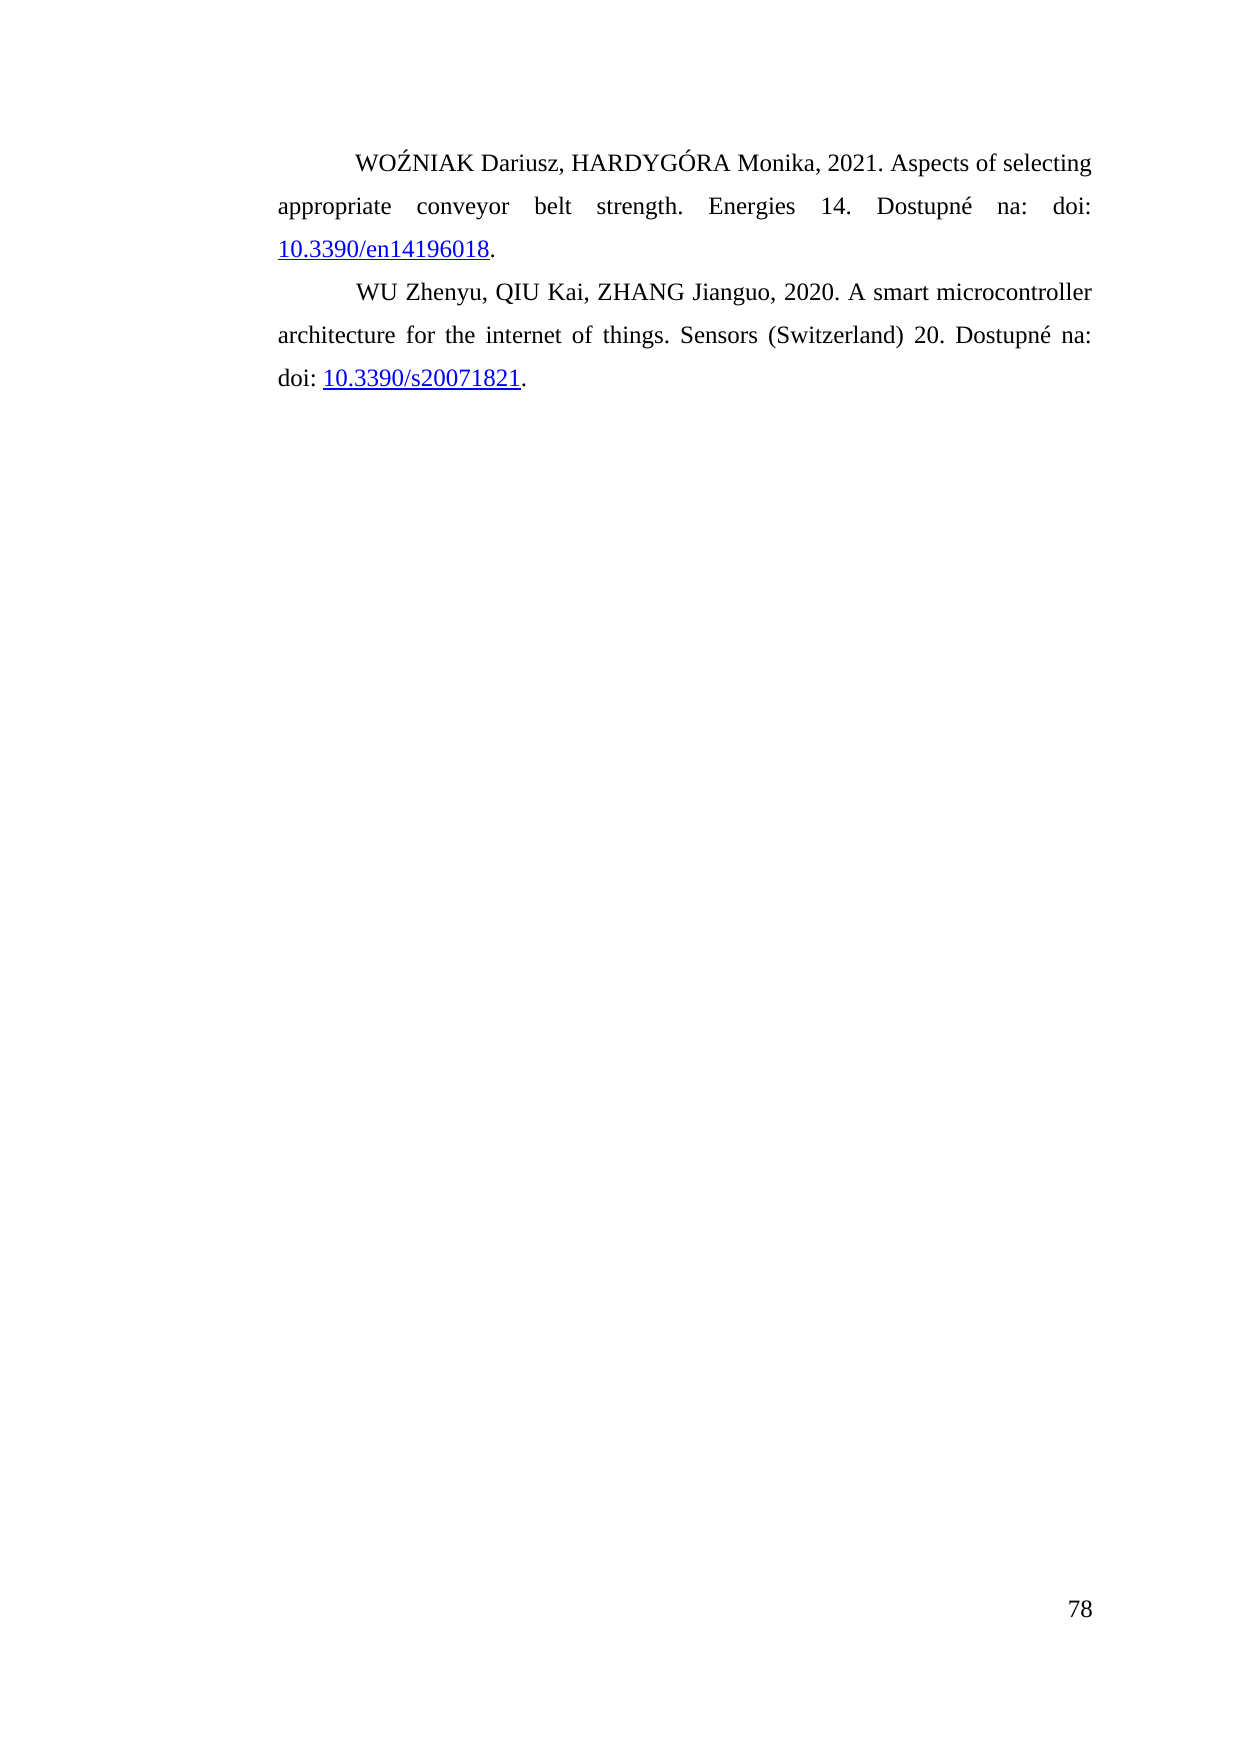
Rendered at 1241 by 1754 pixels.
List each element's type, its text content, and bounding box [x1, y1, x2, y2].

text WU Zhenyu, QIU Kai, ZHANG Jianguo, 2020. A smart microcontroller architecture for the internet of things. Sensors (Switzerland) 20. Dostupné na: doi: 10.3390/s20071821. [278, 277, 1092, 392]
text WOŹNIAK Dariusz, HARDYGÓRA Monika, 2021. Aspects of selecting appropriate conveyor belt strength. Energies 14. Dostupné na: doi: 10.3390/en14196018. [278, 148, 1092, 263]
